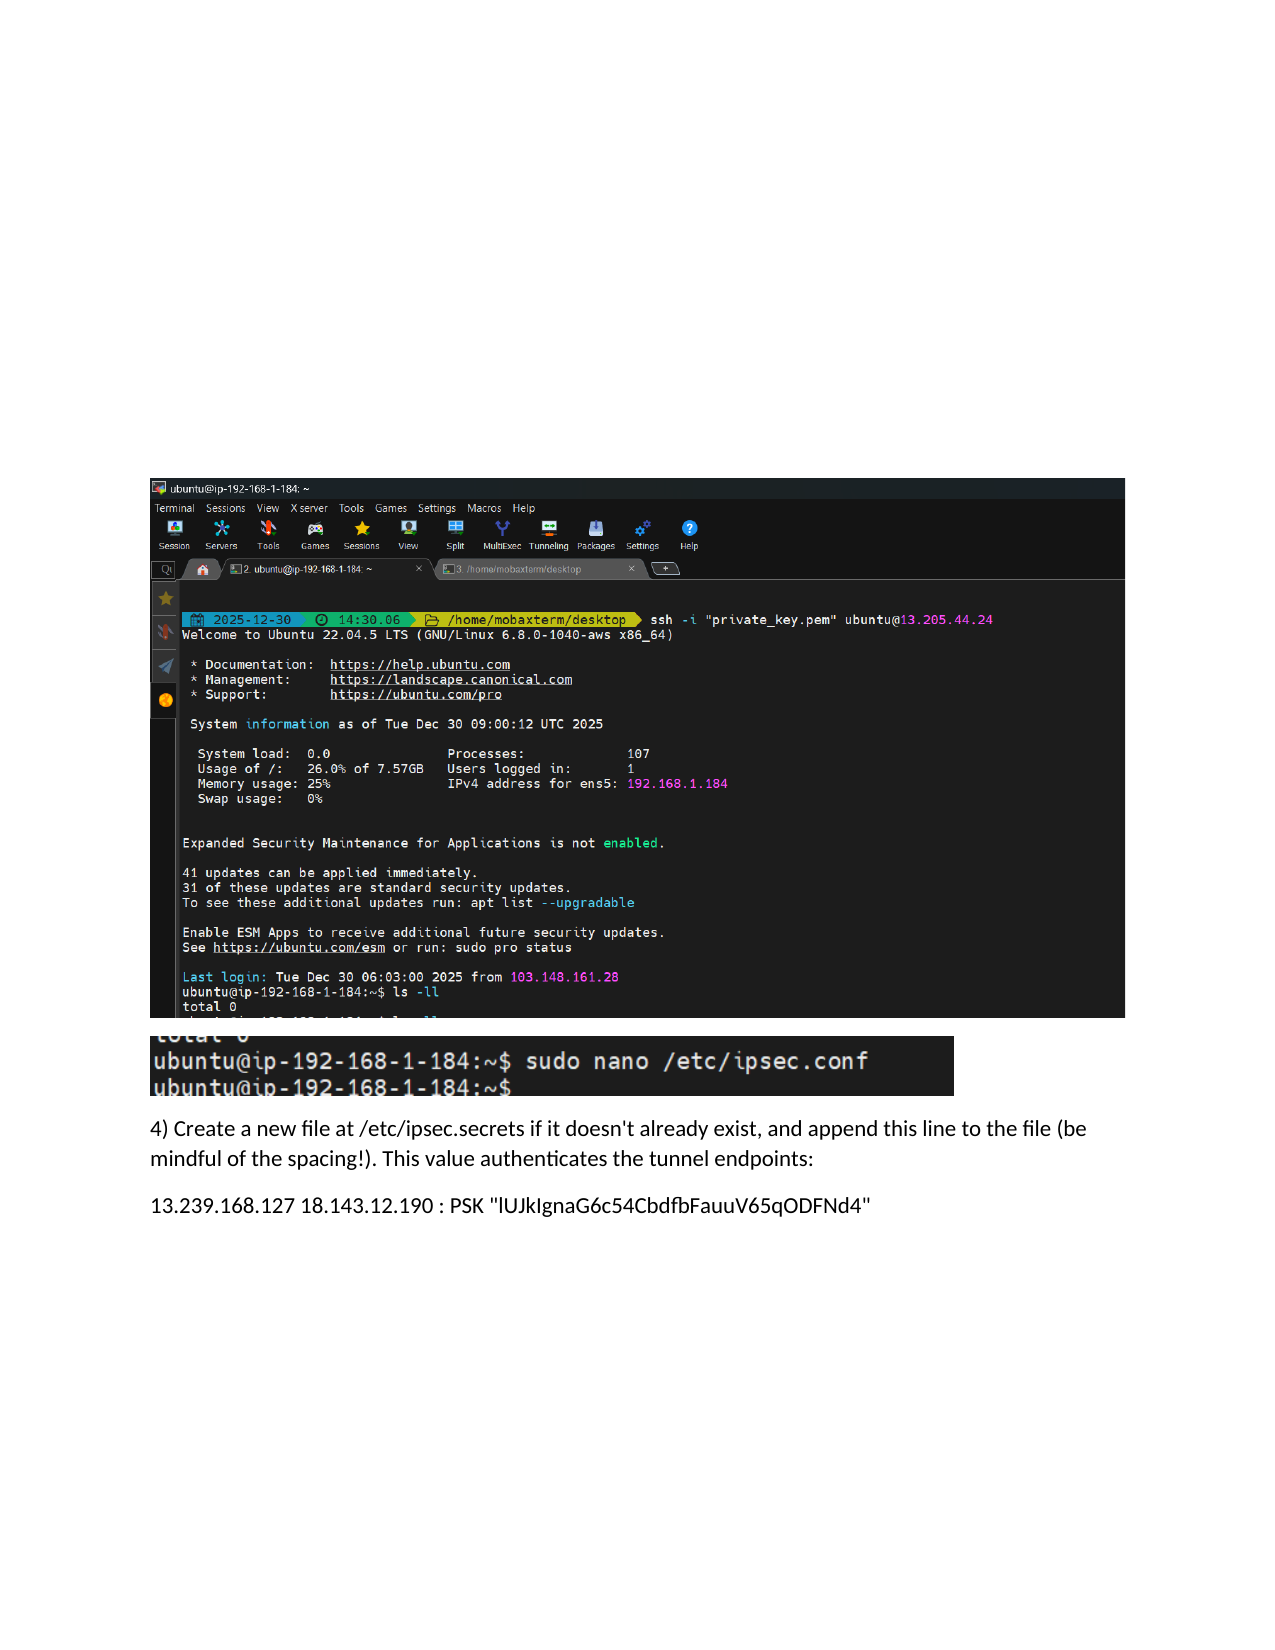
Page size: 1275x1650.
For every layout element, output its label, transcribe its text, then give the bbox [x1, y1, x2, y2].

picture [150, 1036, 954, 1096]
picture [150, 478, 1125, 1018]
text 13.239.168.127 18.143.12.190 : PSK "lUJkIgnaG6c54CbdfbFauuV65qODFNd4" [150, 1191, 1125, 1219]
text 4) Create a new file at /etc/ipsec.secrets if it doesn't already exist, and append this line to the file (be mindful of the spacing!). This value authenticates the tunnel endpoints: [150, 1114, 1125, 1172]
